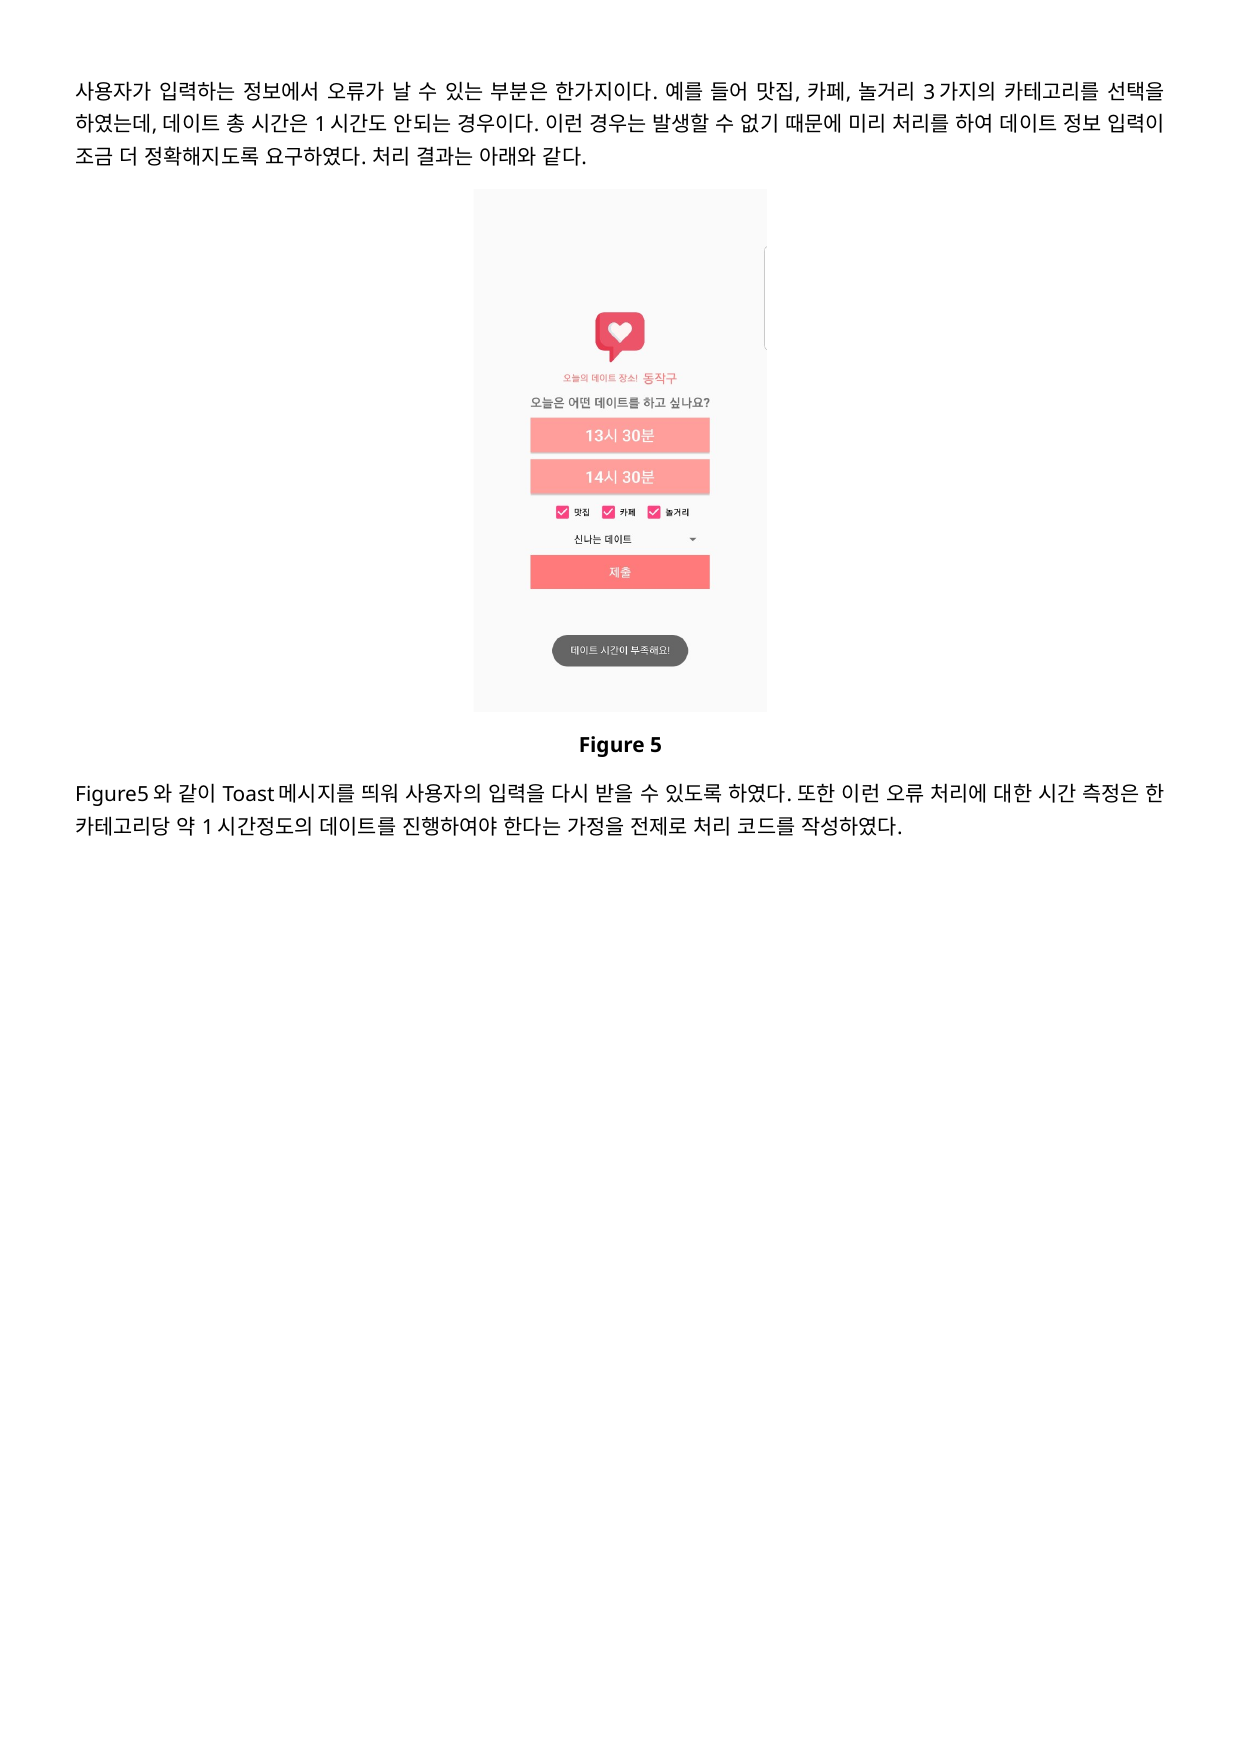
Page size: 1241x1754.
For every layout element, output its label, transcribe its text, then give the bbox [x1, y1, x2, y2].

text Figure 5 [75, 730, 1165, 759]
picture [473, 189, 767, 712]
text Figure5와 같이 Toast메시지를 띄워 사용자의 입력을 다시 받을 수 있도록 하였다. 또한 이런 오류 처리에 대한 시간 측정은 한 카테고리당 약 1시간정도의 데이트를 진행하여야 한다는 가정을 전제로 처리 코드를 작성하였다. [75, 777, 1165, 841]
text 사용자가 입력하는 정보에서 오류가 날 수 있는 부분은 한가지이다. 예를 들어 맛집, 카페, 놀거리 3가지의 카테고리를 선택을 하였는데, 데이트 총 시간은 1시간도 안되는 경우이다. 이런 경우는 발생할 수 없기 때문에 미리 처리를 하여 데이트 정보 입력이 조금 더 정확해지도록 요구하였다. 처리 결과는 아래와 같다. [75, 75, 1165, 171]
